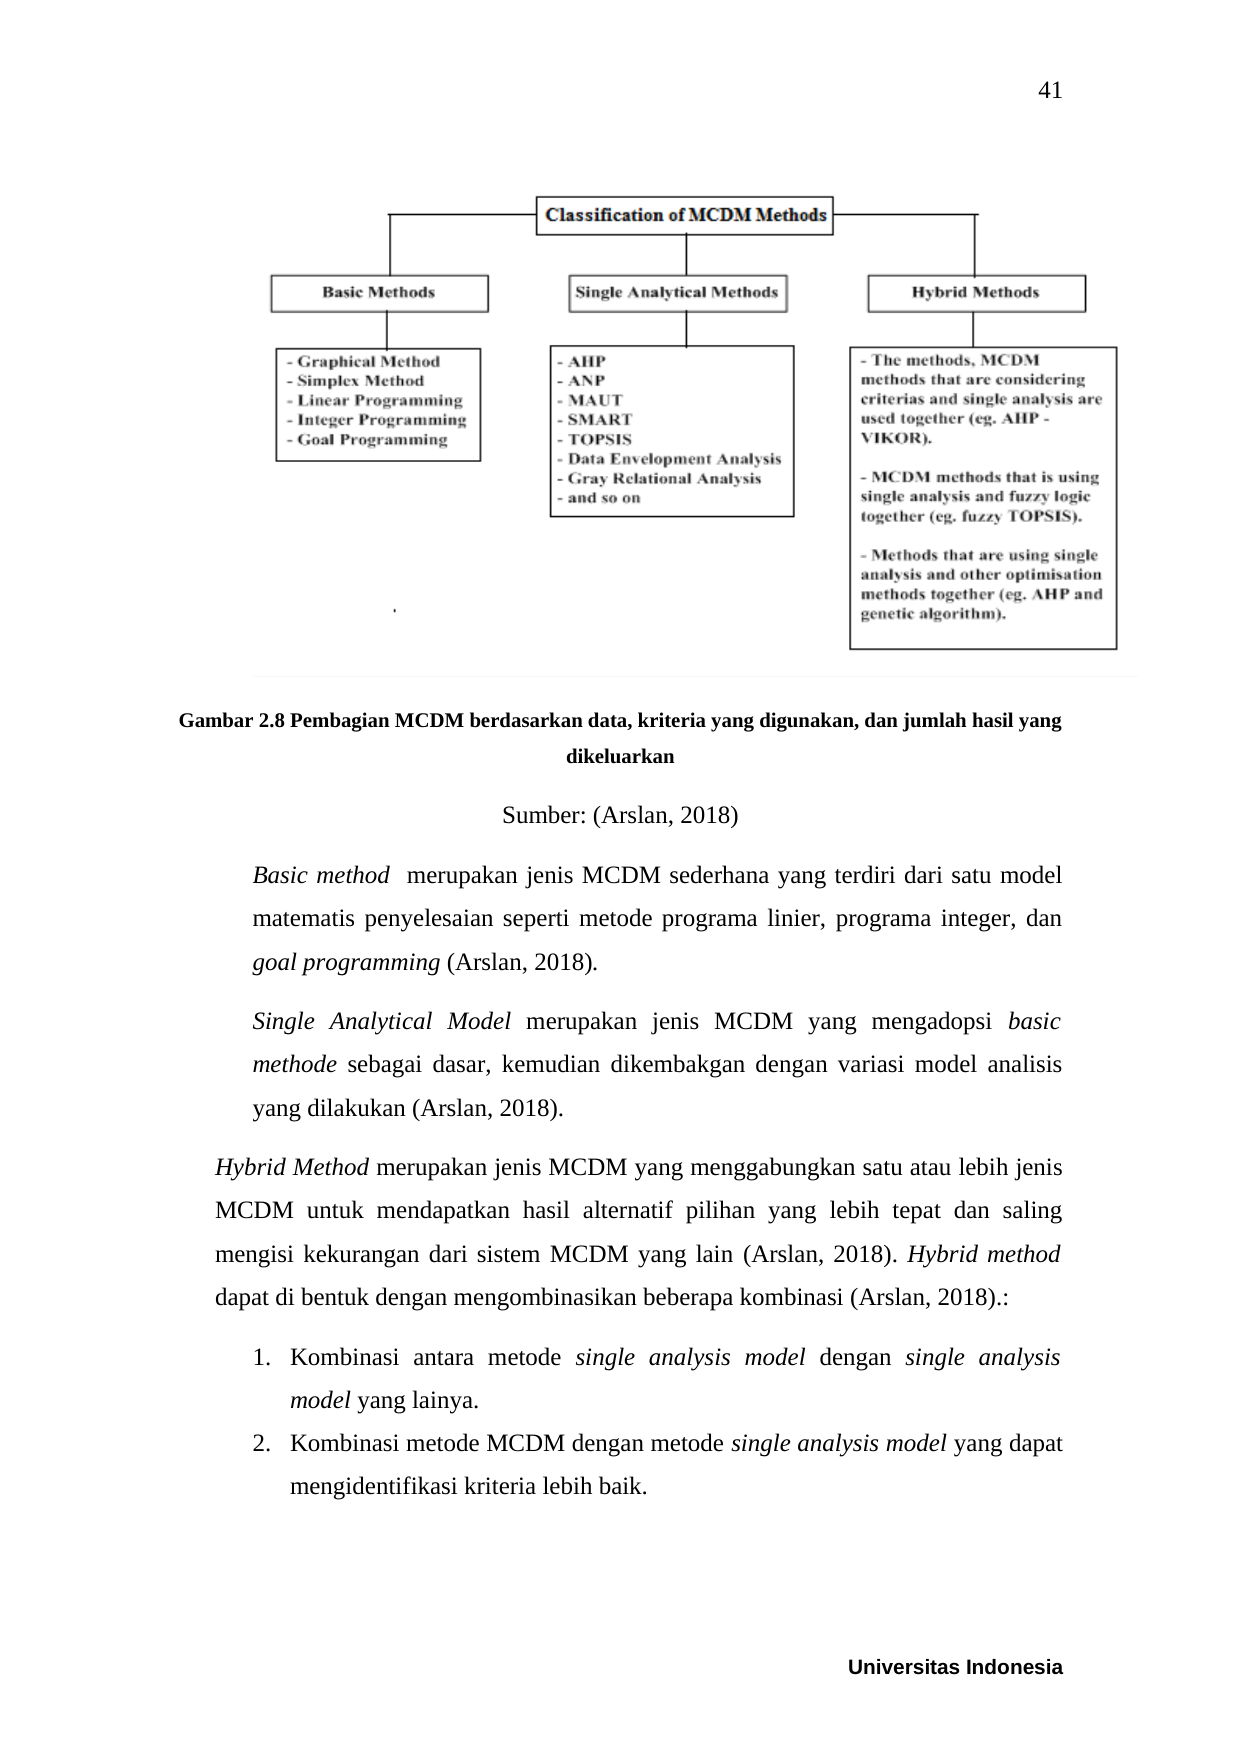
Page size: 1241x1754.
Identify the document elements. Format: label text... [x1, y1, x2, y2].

text Basic method merupakan jenis MCDM sederhana yang terdiri dari satu model matematis penyelesaian seperti metode programa linier, programa integer, dan goal programming (Arslan, 2018). [252, 860, 1063, 975]
text Hybrid Method merupakan jenis MCDM yang menggabungkan satu atau lebih jenis MCDM untuk mendapatkan hasil alternatif pilihan yang lebih tepat dan saling mengisi kekurangan dari sistem MCDM yang lain (Arslan, 2018). Hybrid method dapat di bentuk dengan mengombinasikan beberapa kombinasi (Arslan, 2018).: [215, 1152, 1063, 1311]
text Sumber: (Arslan, 2018) [177, 801, 1063, 829]
list Kombinasi metode MCDM dengan metode single analysis model yang dapat mengidentifikasi kriteria lebih baik. [252, 1428, 1063, 1500]
picture [252, 177, 1138, 677]
text Single Analytical Model merupakan jenis MCDM yang mengadopsi basic methode sebagai dasar, kemudian dikembakgan dengan variasi model analisis yang dilakukan (Arslan, 2018). [252, 1006, 1063, 1121]
list Kombinasi antara metode single analysis model dengan single analysis model yang lainya. [252, 1342, 1063, 1413]
